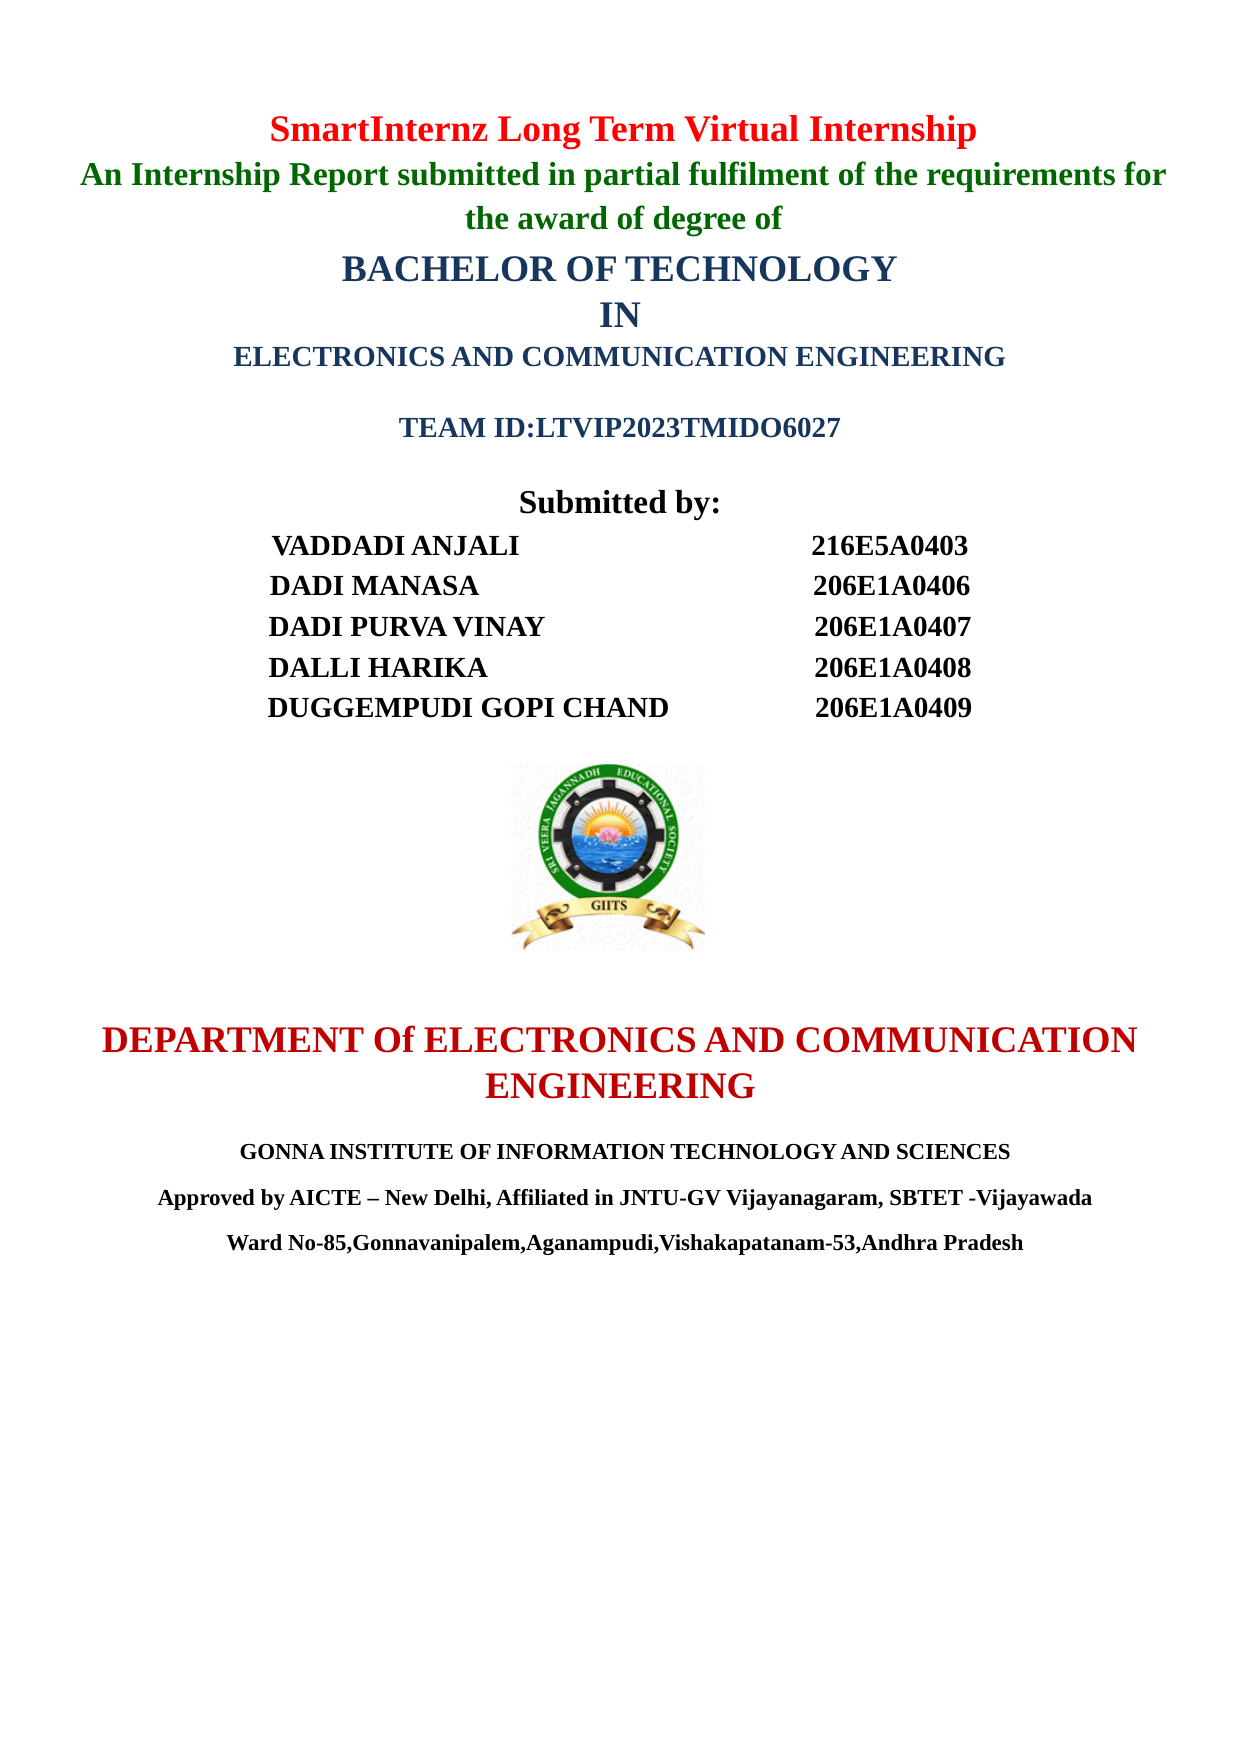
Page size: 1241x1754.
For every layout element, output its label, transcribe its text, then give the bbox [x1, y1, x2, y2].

text Approved by AICTE – New Delhi, Affiliated in JNTU-GV Vijayanagaram, SBTET -Vijayawada [69, 1184, 1181, 1210]
picture [511, 763, 706, 951]
text DADI MANASA 206E1A0406 [59, 568, 1181, 602]
text DADI PURVA VINAY 206E1A0407 [59, 609, 1181, 643]
text Submitted by: [59, 482, 1181, 520]
text VADDADI ANJALI 216E5A0403 [59, 528, 1181, 561]
text BACHELOR OF TECHNOLOGY [104, 246, 1136, 289]
text DALLI HARIKA 206E1A0408 [59, 650, 1181, 683]
text TEAM ID:LTVIP2023TMIDO6027 [104, 411, 1136, 444]
text IN [104, 293, 1136, 336]
text DEPARTMENT Of ELECTRONICS AND COMMUNICATION ENGINEERING [59, 1017, 1181, 1107]
text Ward No-85,Gonnavanipalem,Aganampudi,Vishakapatanam-53,Andhra Pradesh [69, 1229, 1181, 1256]
text SmartInternz Long Term Virtual Internship [66, 106, 1181, 149]
text GONNA INSTITUTE OF INFORMATION TECHNOLOGY AND SCIENCES [69, 1138, 1181, 1164]
text DUGGEMPUDI GOPI CHAND 206E1A0409 [59, 690, 1181, 724]
text An Internship Report submitted in partial fulfilment of the requirements for the award of degree of [79, 154, 1168, 236]
text ELECTRONICS AND COMMUNICATION ENGINEERING [104, 339, 1136, 373]
